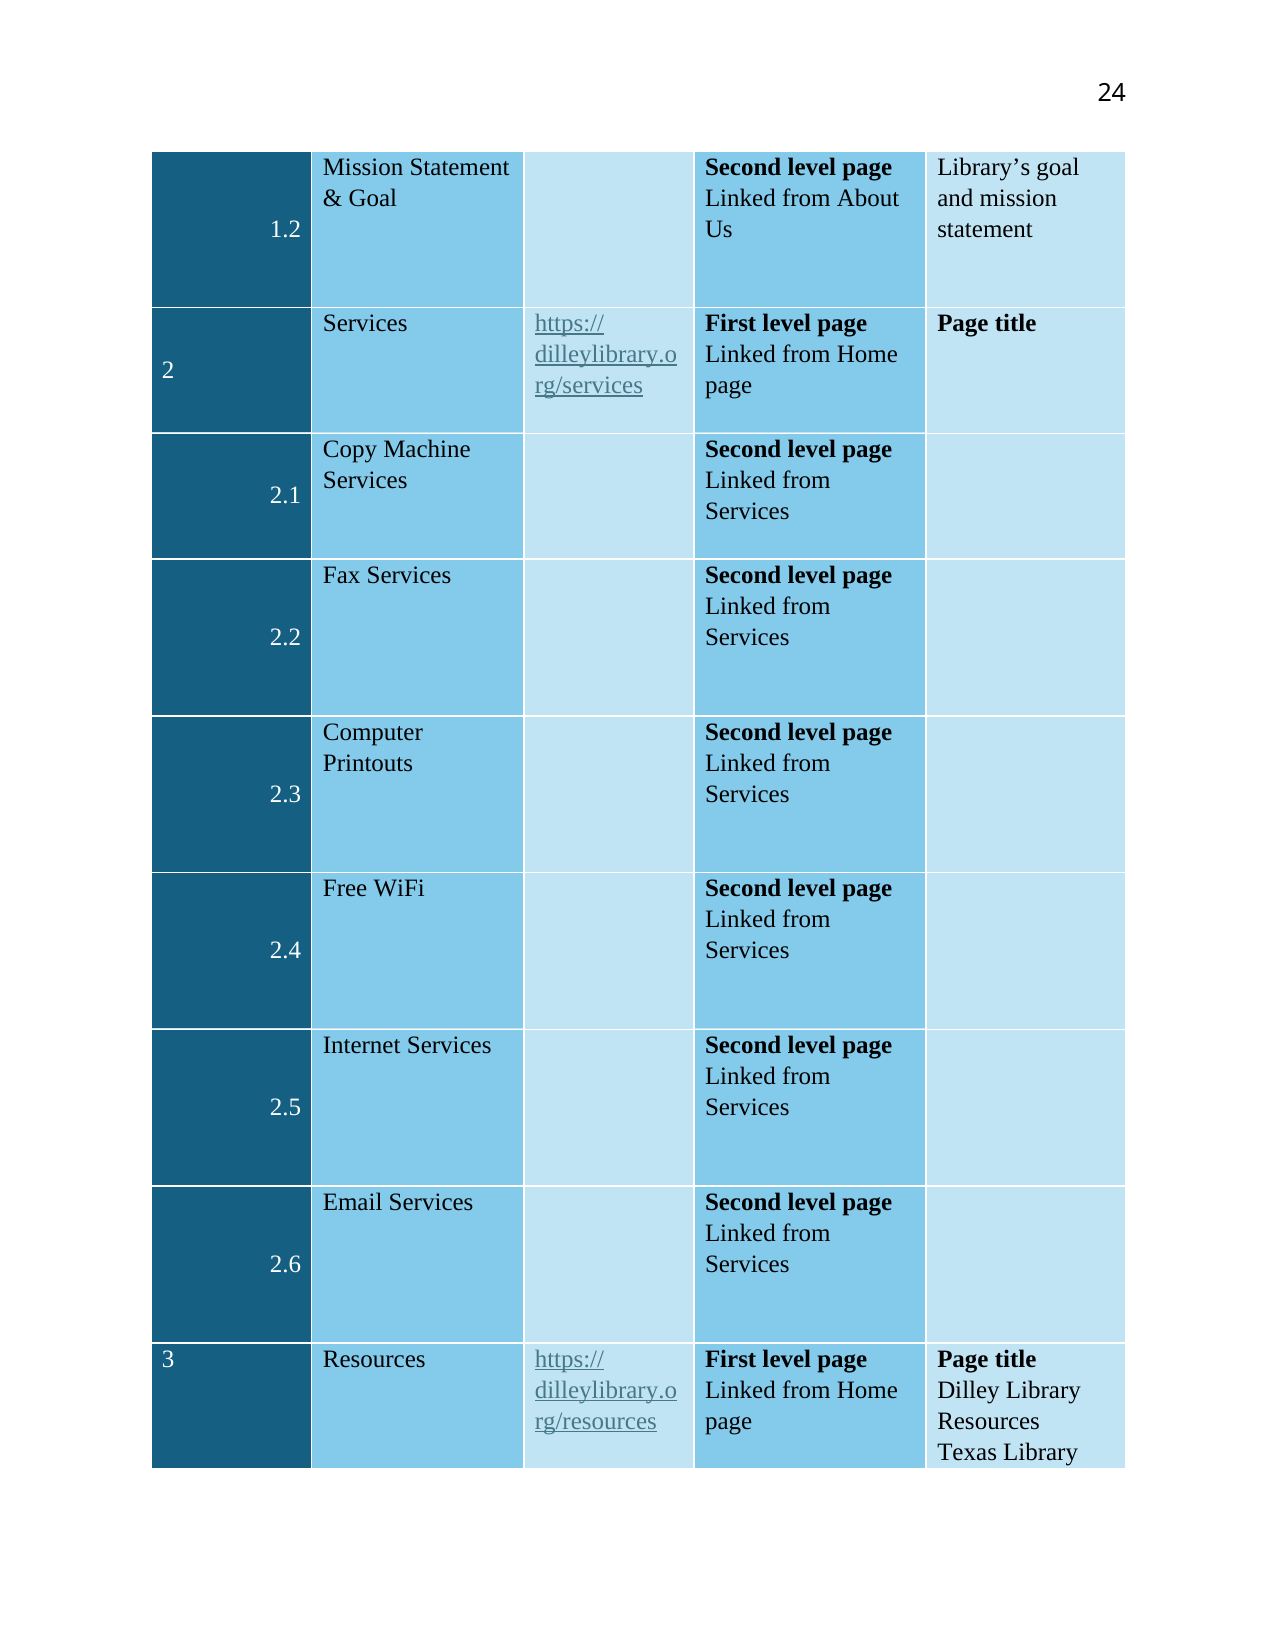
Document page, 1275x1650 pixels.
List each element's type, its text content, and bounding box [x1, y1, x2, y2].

table_cell [525, 1030, 693, 1185]
table_cell Second level page Linked from Services [695, 873, 925, 1028]
table_cell Page title [927, 308, 1125, 432]
table_cell 2.6 [152, 1187, 311, 1342]
table_cell [927, 1030, 1125, 1185]
table_cell 2.2 [152, 560, 311, 715]
table_cell 2.3 [152, 717, 311, 872]
table_cell 2 [152, 308, 311, 432]
table_cell [927, 1187, 1125, 1342]
table_cell Second level page Linked from Services [695, 434, 925, 558]
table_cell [695, 152, 925, 307]
table_cell Services [312, 308, 523, 432]
table_cell [525, 873, 693, 1028]
table_cell Resources [312, 1344, 523, 1468]
table_cell Internet Services [312, 1030, 523, 1185]
table_cell Email Services [312, 1187, 523, 1342]
table_cell 3 [152, 1344, 311, 1468]
table_cell Fax Services [312, 560, 523, 715]
table_cell [927, 717, 1125, 872]
table_cell Computer Printouts [312, 717, 523, 872]
table_cell [525, 1187, 693, 1342]
table_cell [927, 873, 1125, 1028]
table_cell https://dilleylibrary.org/services [525, 308, 693, 432]
table_cell Second level page Linked from Services [695, 717, 925, 872]
table_cell Second level page Linked from Services [695, 560, 925, 715]
table_cell Library’s goal and mission statement [927, 152, 1125, 307]
table_cell [525, 717, 693, 872]
table_cell [927, 434, 1125, 558]
table_cell [525, 152, 693, 307]
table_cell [525, 1344, 693, 1468]
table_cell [695, 1344, 925, 1468]
table_cell 2.5 [152, 1030, 311, 1185]
table_cell Mission Statement & Goal [312, 152, 523, 307]
table_cell Second level page Linked from Services [695, 1030, 925, 1185]
table_cell [525, 434, 693, 558]
table_cell Free WiFi [312, 873, 523, 1028]
table_cell First level page Linked from Home page [695, 308, 925, 432]
table_cell 1.2 [152, 152, 311, 307]
table_cell [927, 560, 1125, 715]
table_cell 2.1 [152, 434, 311, 558]
table_cell [525, 560, 693, 715]
table_cell 2.4 [152, 873, 311, 1028]
table_cell Second level page Linked from Services [695, 1187, 925, 1342]
table_cell Copy Machine Services [312, 434, 523, 558]
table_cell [927, 1344, 1125, 1468]
